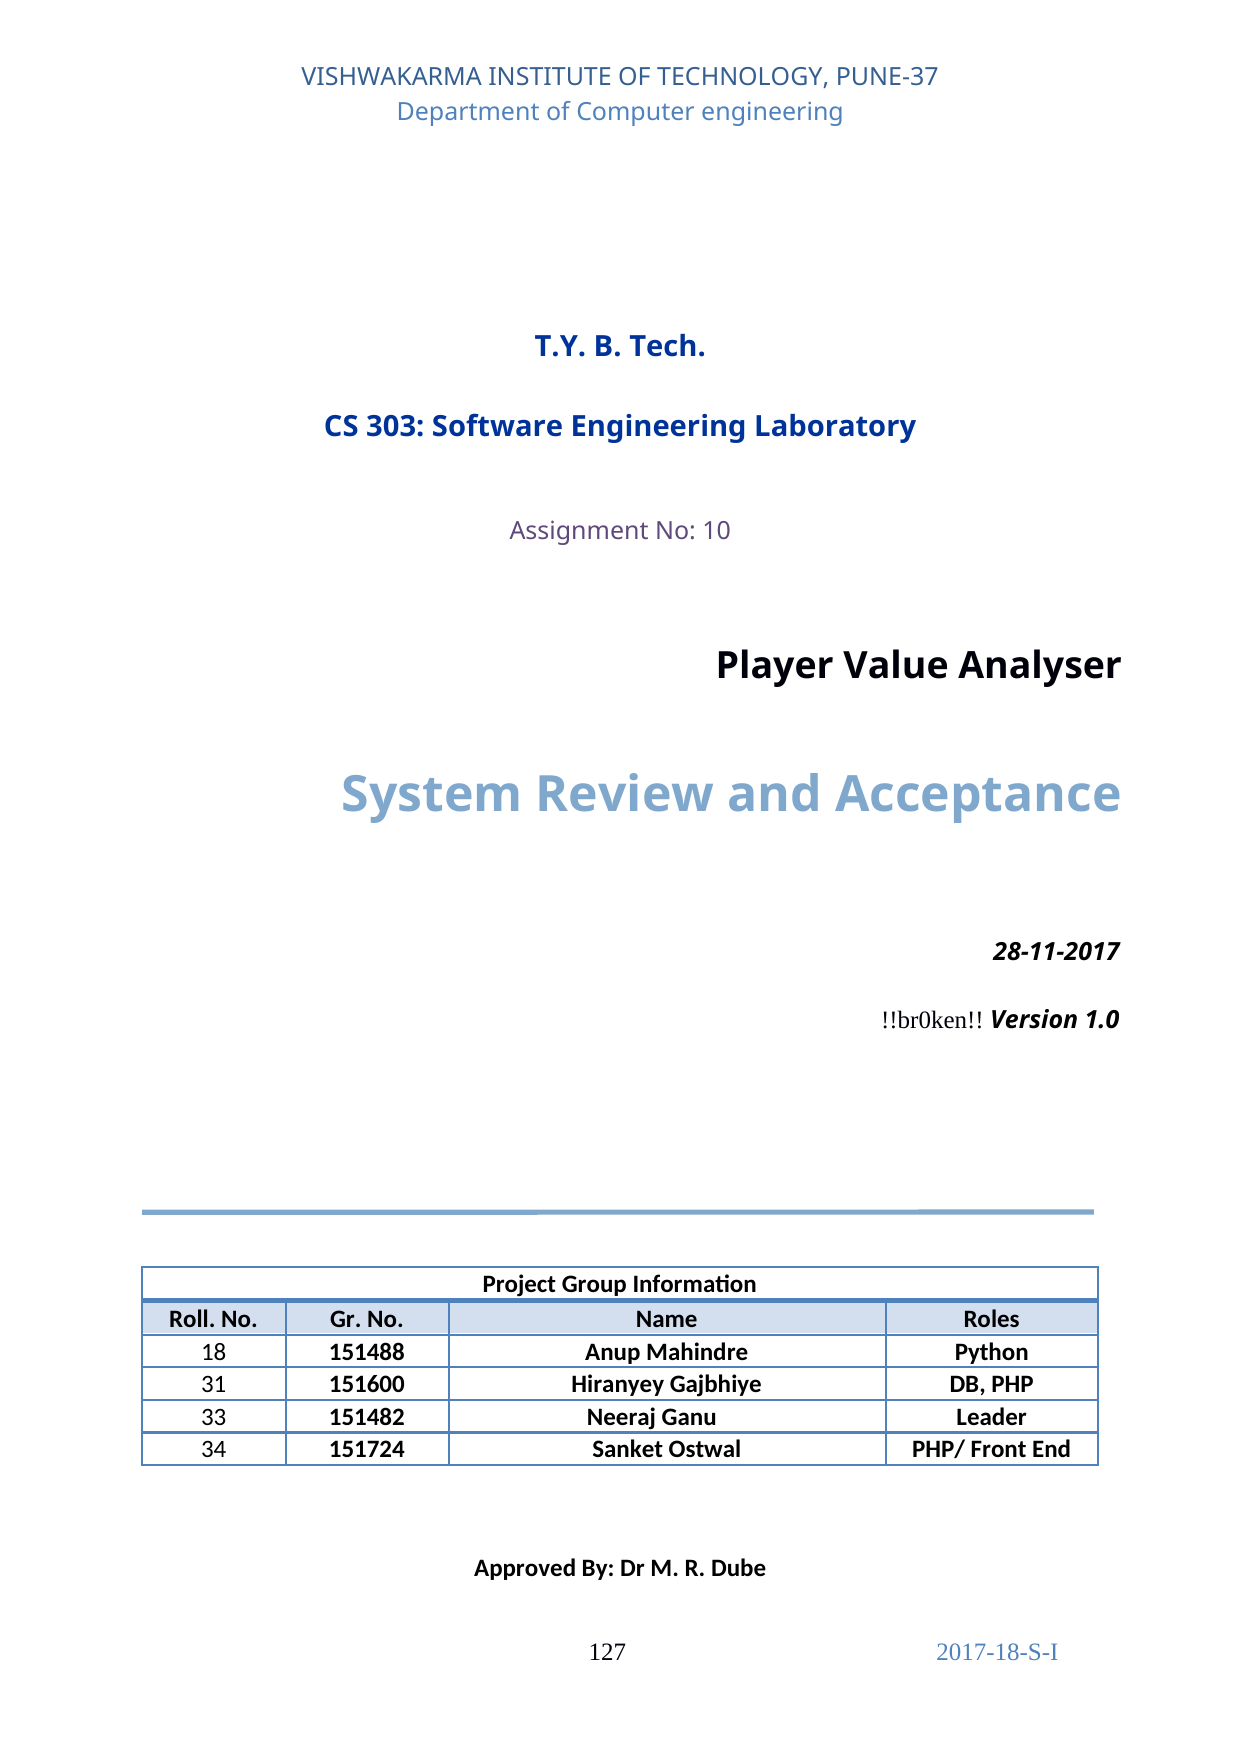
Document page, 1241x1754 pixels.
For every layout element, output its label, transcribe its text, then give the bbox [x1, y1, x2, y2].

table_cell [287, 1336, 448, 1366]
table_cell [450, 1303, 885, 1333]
text Approved By: Dr M. R. Dube [118, 1552, 1122, 1583]
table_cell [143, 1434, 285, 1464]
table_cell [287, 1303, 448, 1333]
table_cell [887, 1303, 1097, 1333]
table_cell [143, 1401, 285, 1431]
text System Review and Acceptance [118, 758, 1122, 826]
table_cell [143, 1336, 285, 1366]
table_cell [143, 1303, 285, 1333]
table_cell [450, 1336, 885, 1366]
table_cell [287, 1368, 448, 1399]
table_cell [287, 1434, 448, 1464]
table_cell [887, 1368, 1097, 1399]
text !!br0ken!! Version 1.0 [118, 1002, 1122, 1036]
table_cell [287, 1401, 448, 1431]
text 28-11-2017 [118, 933, 1122, 968]
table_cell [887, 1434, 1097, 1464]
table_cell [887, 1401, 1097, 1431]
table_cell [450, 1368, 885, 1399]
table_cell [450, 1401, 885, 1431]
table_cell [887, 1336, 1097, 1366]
text CS 303: Software Engineering Laboratory [118, 405, 1122, 445]
text Assignment No: 10 [118, 513, 1122, 547]
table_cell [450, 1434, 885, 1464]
text T.Y. B. Tech. [118, 326, 1122, 365]
text Player Value Analyser [118, 638, 1122, 689]
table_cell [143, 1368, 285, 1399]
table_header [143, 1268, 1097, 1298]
